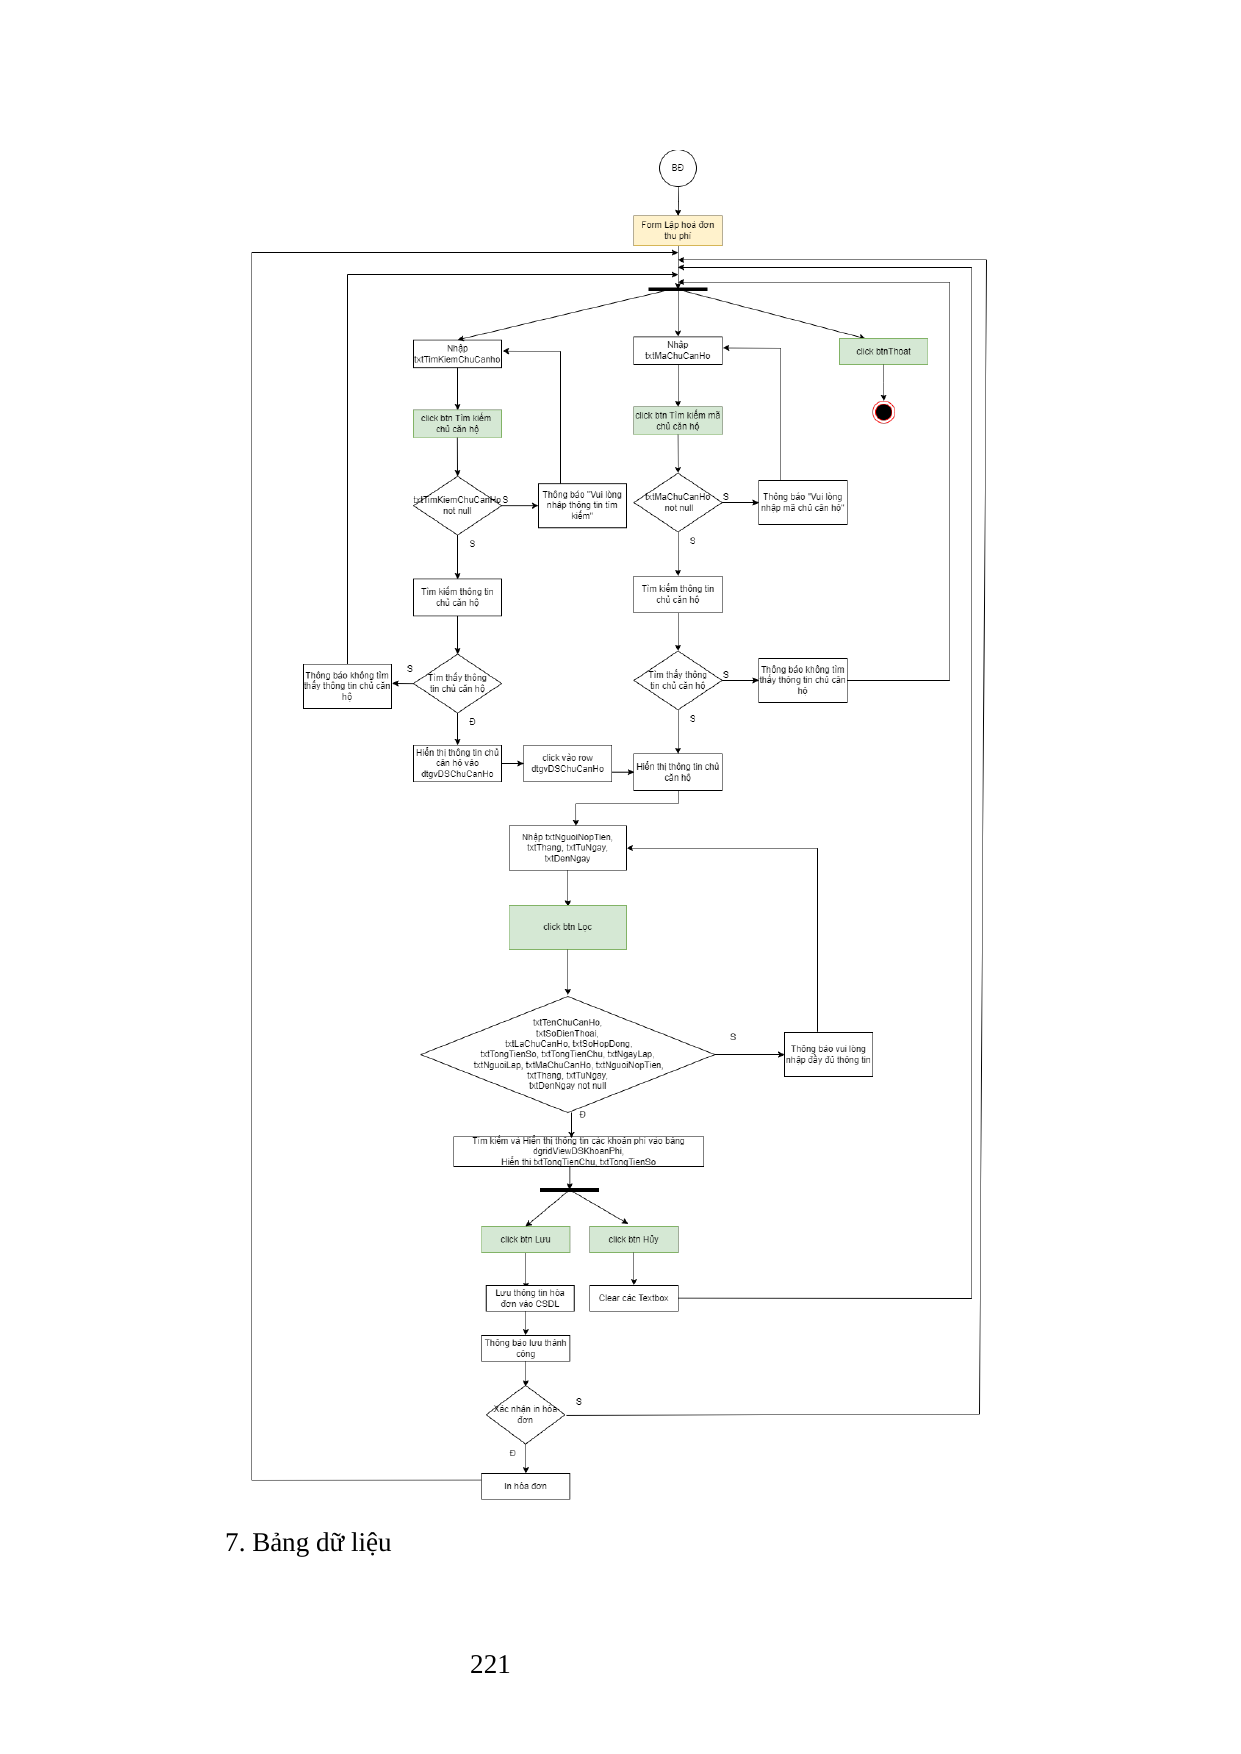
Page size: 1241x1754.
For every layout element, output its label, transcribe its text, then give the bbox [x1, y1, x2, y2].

picture [246, 150, 994, 1500]
list Bảng dữ liệu [225, 1526, 1090, 1557]
